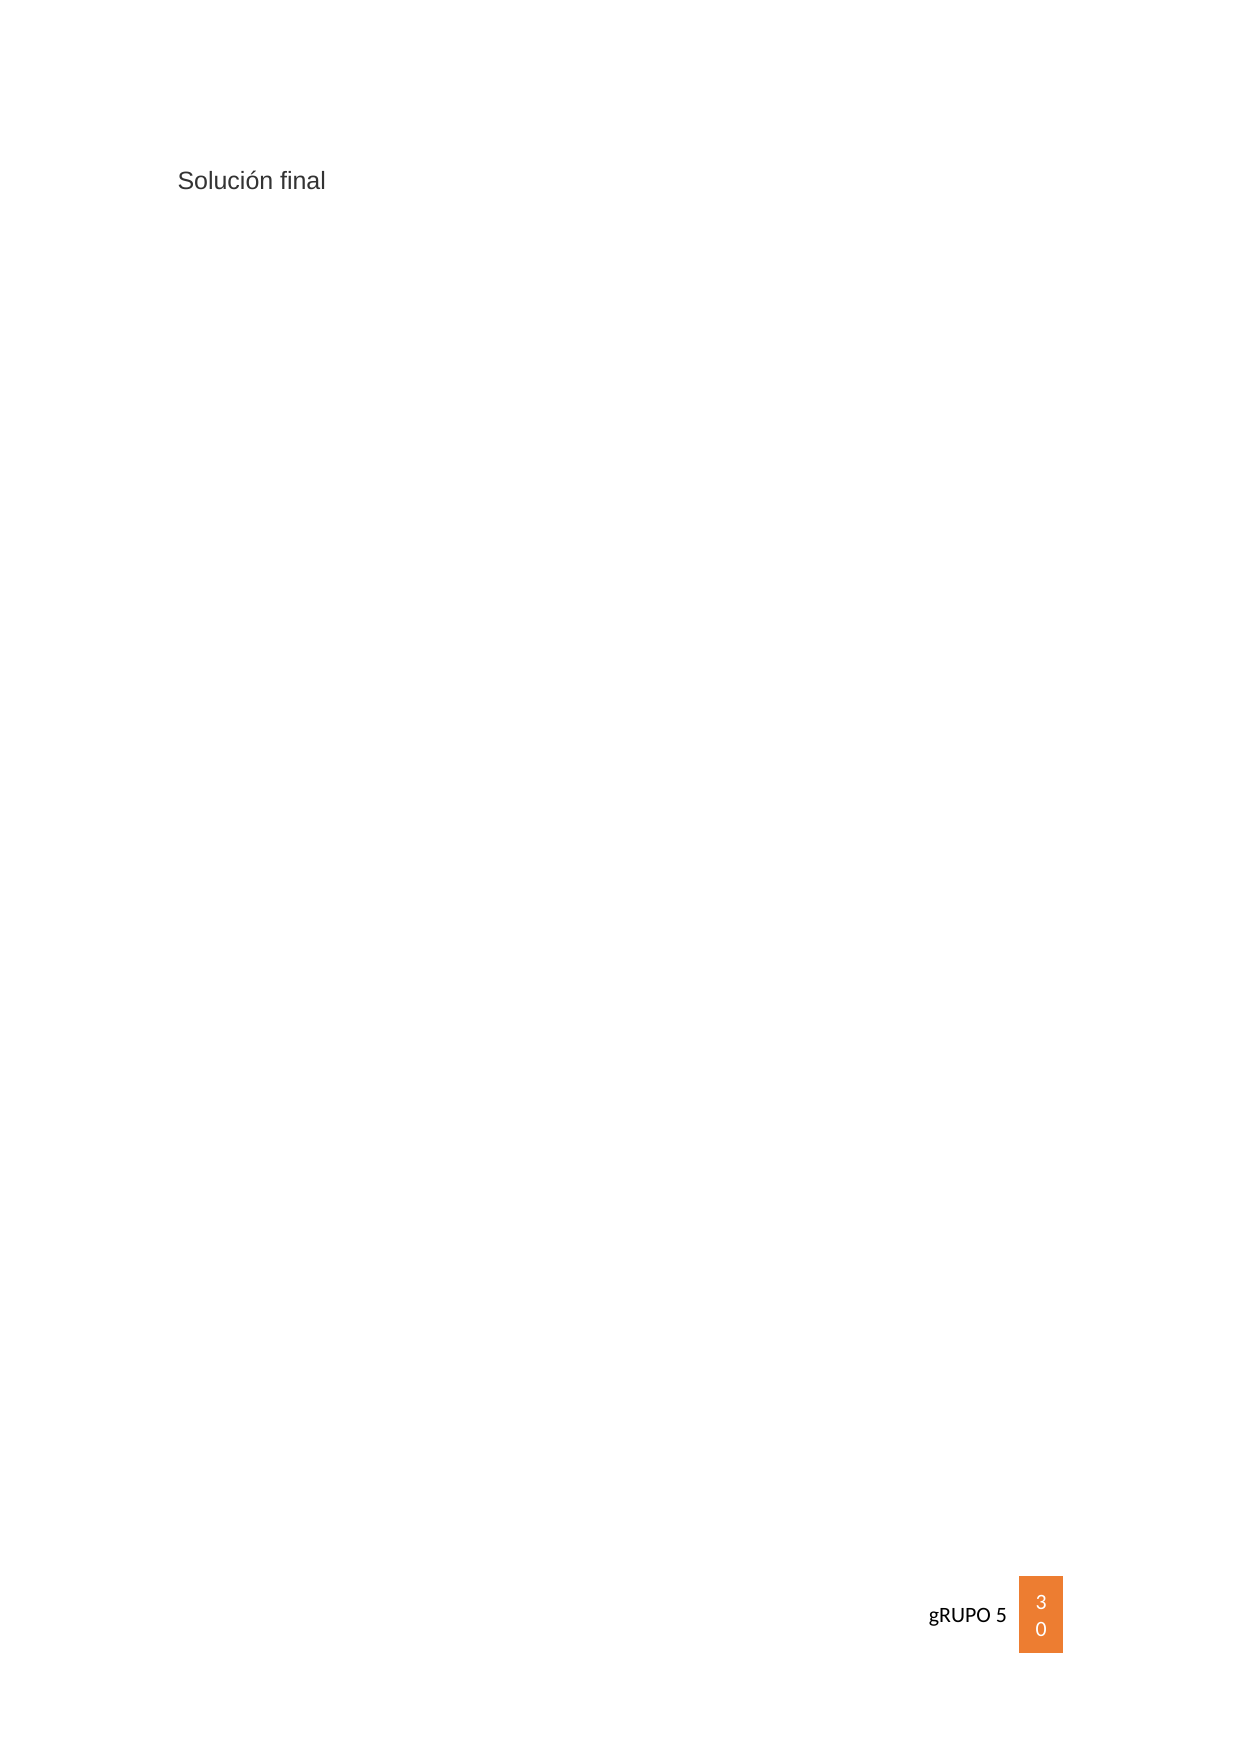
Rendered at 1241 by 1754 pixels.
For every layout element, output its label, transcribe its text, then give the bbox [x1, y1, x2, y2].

text Solución final [177, 166, 1063, 195]
